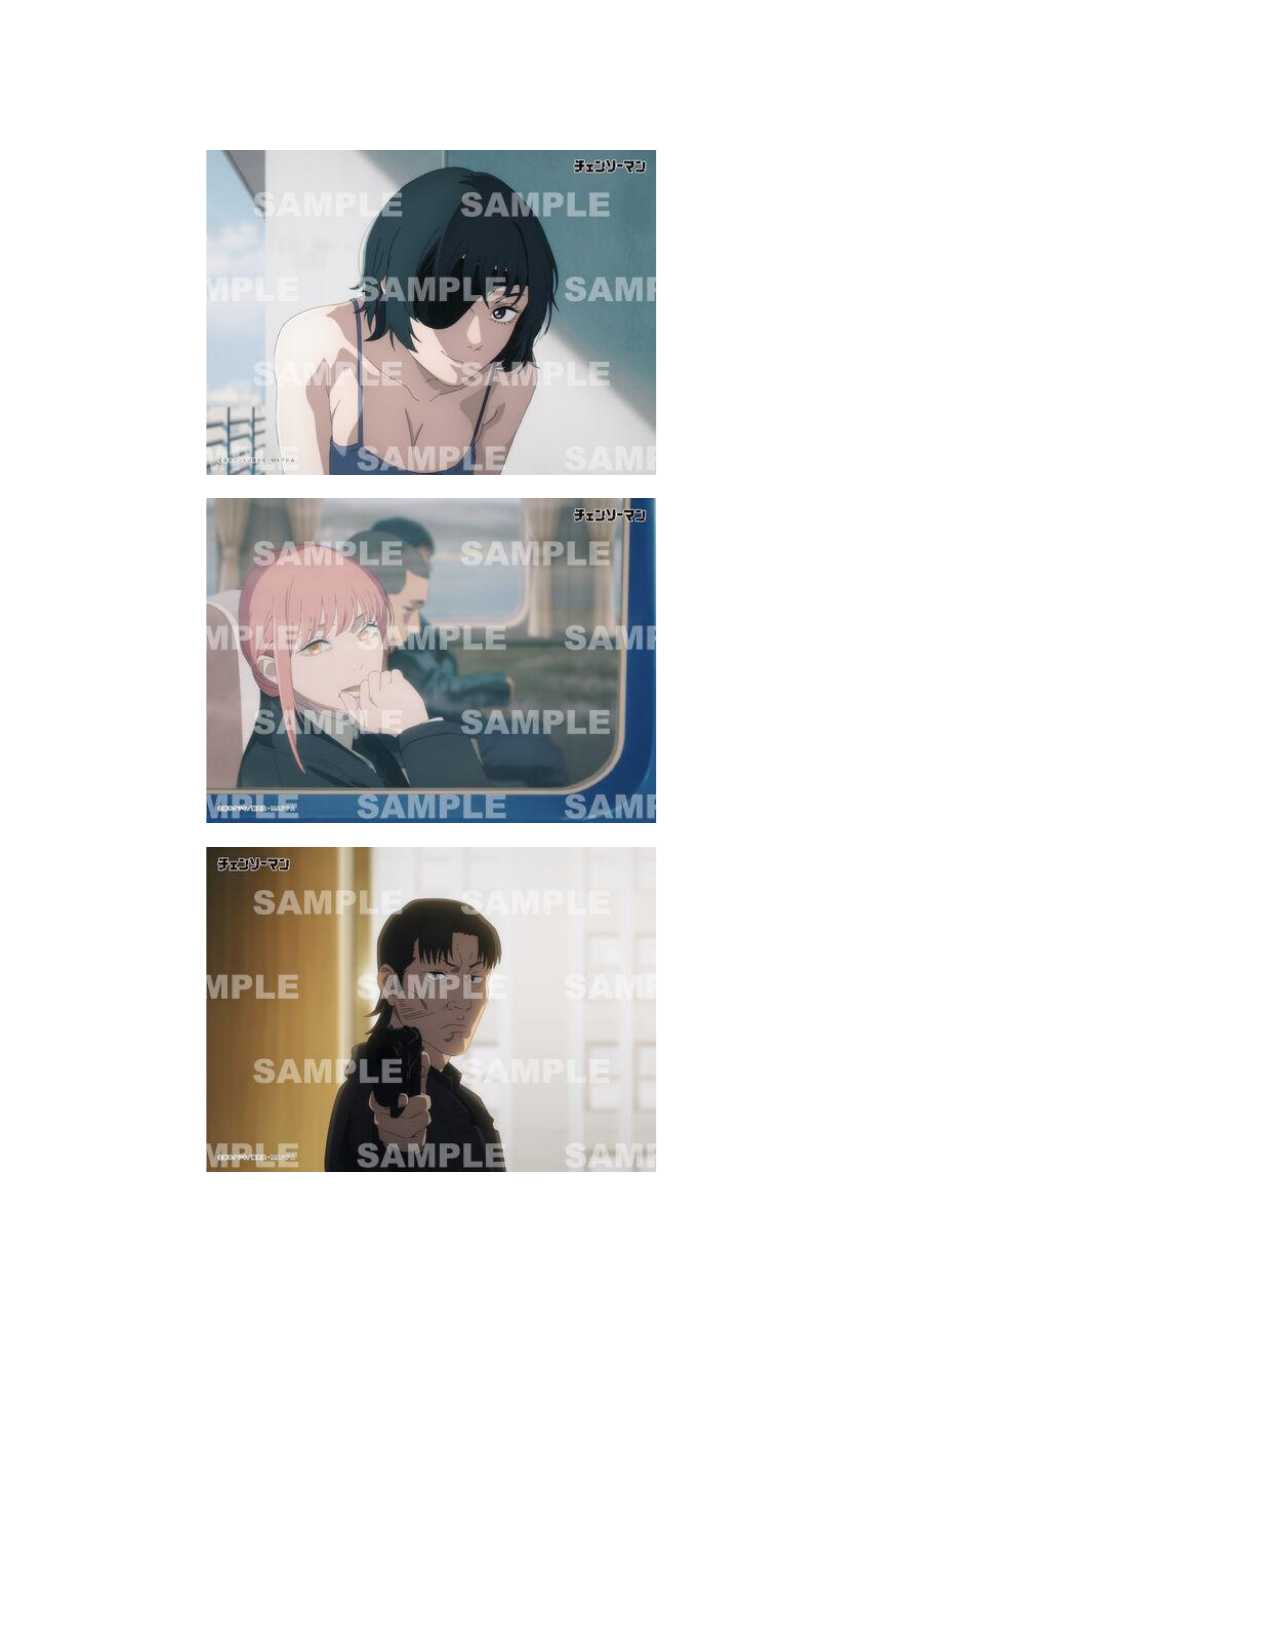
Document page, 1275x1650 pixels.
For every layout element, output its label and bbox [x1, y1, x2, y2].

picture [206, 150, 657, 475]
picture [206, 847, 657, 1172]
picture [206, 498, 657, 823]
